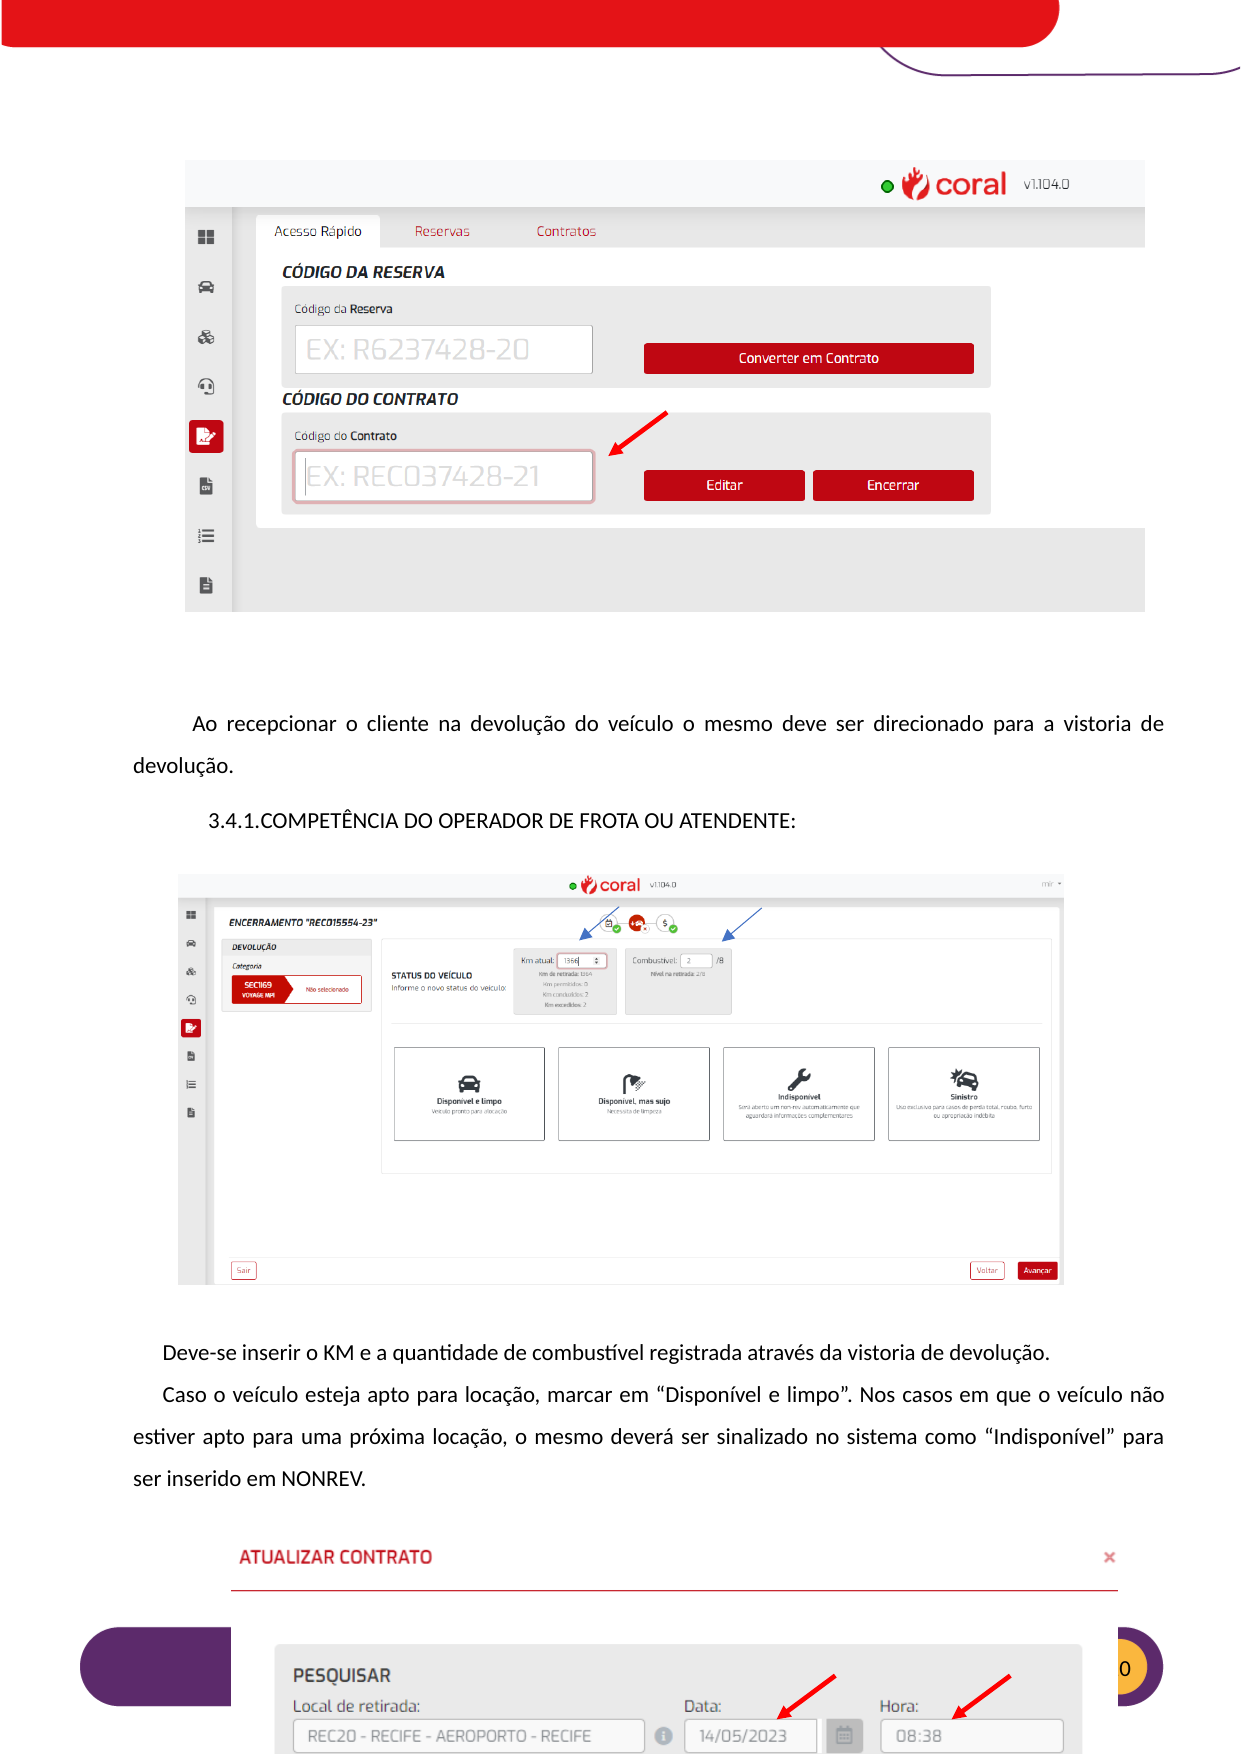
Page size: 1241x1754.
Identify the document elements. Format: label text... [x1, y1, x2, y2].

text Caso o veículo esteja apto para locação, marcar em “Disponível e limpo”. Nos casos em que o veículo não estiver apto para uma próxima locação, o mesmo deverá ser sinalizado no sistema como “Indisponível” para ser inserido em NONREV. [133, 1380, 1167, 1492]
picture [1, 0, 1241, 1754]
subtitle COMPETÊNCIA DO OPERADOR DE FROTA OU ATENDENTE: [208, 806, 1167, 834]
text Ao recepcionar o cliente na devolução do veículo o mesmo deve ser direcionado para a vistoria de devolução. [133, 709, 1167, 779]
text Deve-se inserir o KM e a quantidade de combustível registrada através da vistoria de devolução. [133, 1338, 1167, 1366]
